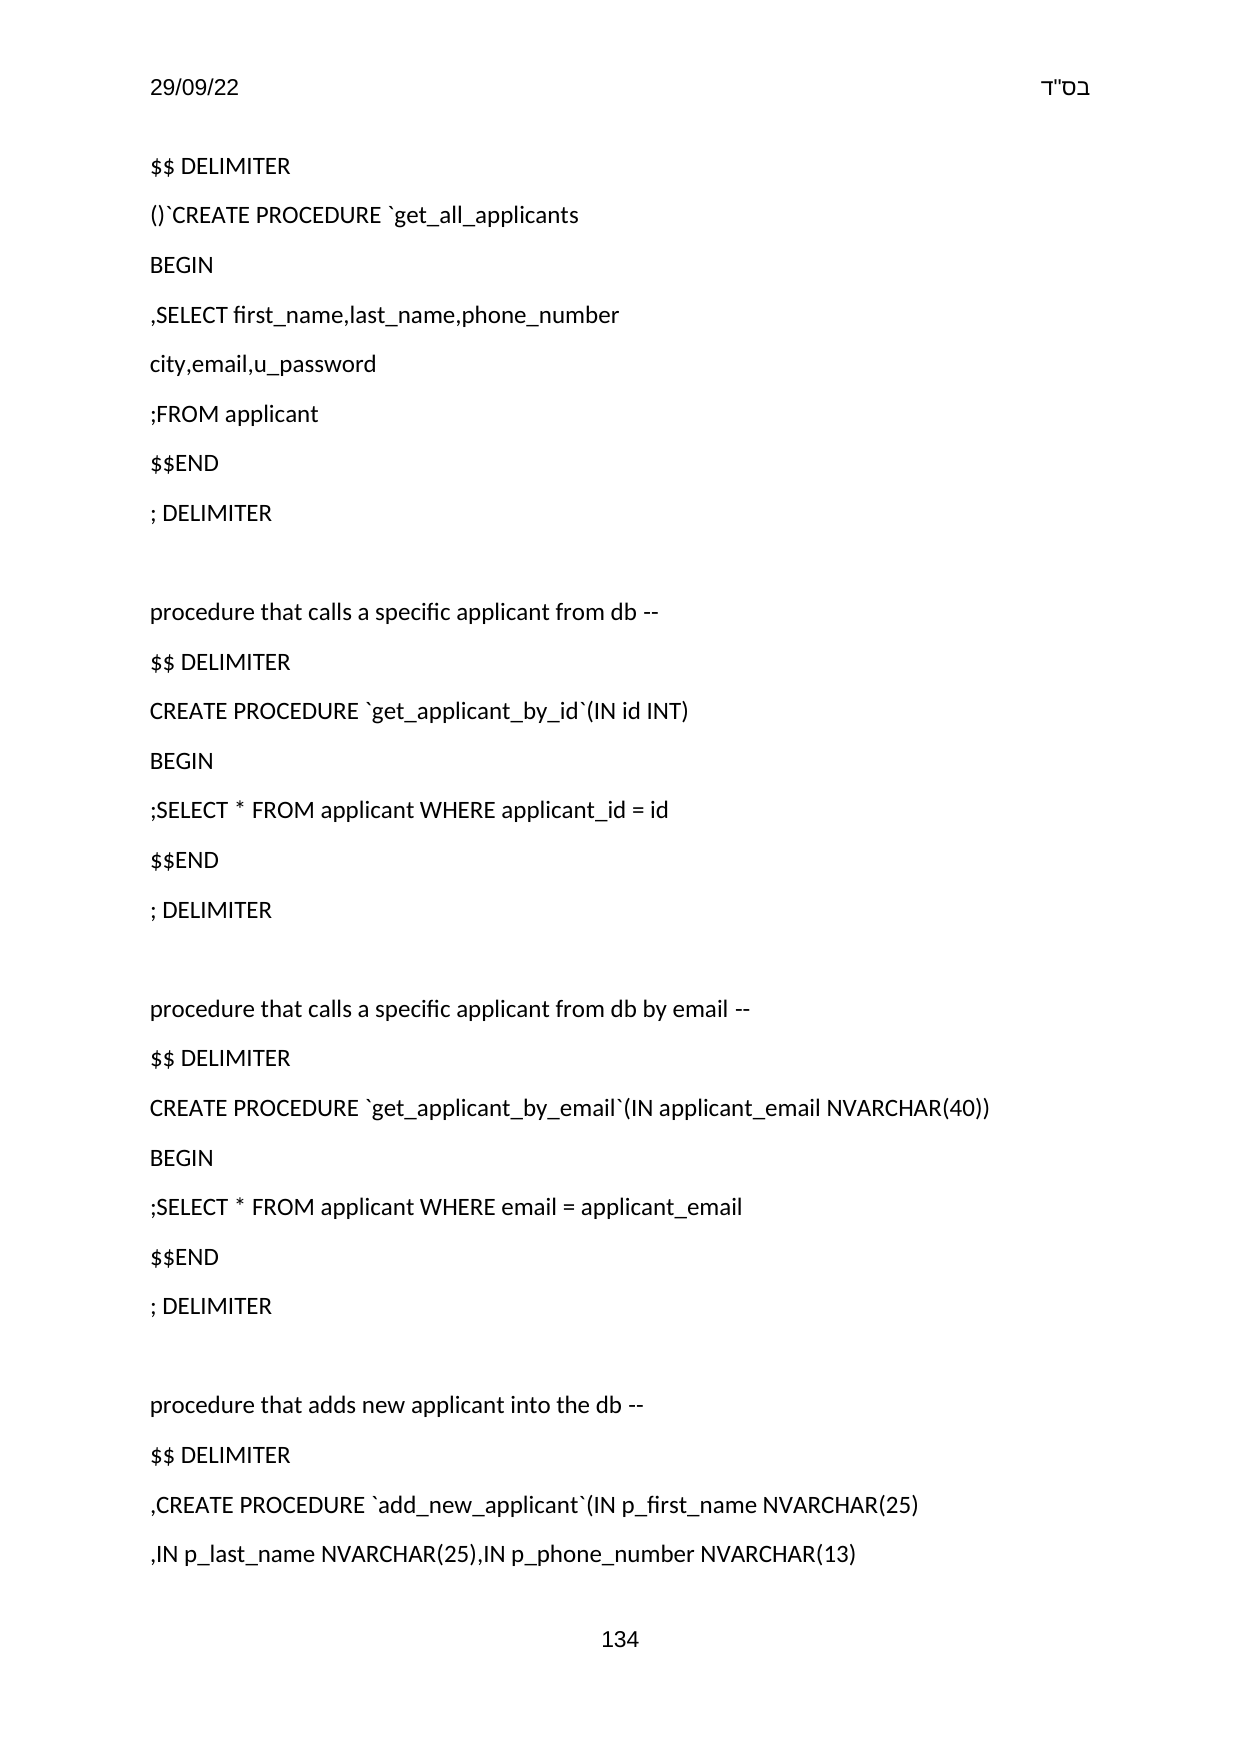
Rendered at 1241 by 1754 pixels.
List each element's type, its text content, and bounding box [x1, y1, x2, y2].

text CREATE PROCEDURE `get_applicant_by_email`(IN applicant_email NVARCHAR(40)) [150, 1092, 1090, 1123]
text IN p_last_name NVARCHAR(25),IN p_phone_number NVARCHAR(13), [150, 1538, 1090, 1569]
text -- procedure that calls a specific applicant from db [150, 596, 1090, 627]
text DELIMITER $$ [150, 150, 1090, 181]
text FROM applicant; [150, 398, 1090, 428]
text END$$ [150, 447, 1090, 478]
text DELIMITER ; [150, 1290, 1090, 1321]
text CREATE PROCEDURE `get_applicant_by_id`(IN id INT) [150, 695, 1090, 726]
text END$$ [150, 844, 1090, 875]
text SELECT * FROM applicant WHERE applicant_id = id; [150, 794, 1090, 825]
text DELIMITER $$ [150, 646, 1090, 676]
text city,email,u_password [150, 348, 1090, 379]
text SELECT first_name,last_name,phone_number, [150, 299, 1090, 329]
text DELIMITER $$ [150, 1042, 1090, 1073]
text DELIMITER ; [150, 497, 1090, 528]
text CREATE PROCEDURE `get_all_applicants`() [150, 199, 1090, 230]
text BEGIN [150, 745, 1090, 776]
text -- procedure that calls a specific applicant from db by email [150, 993, 1090, 1023]
text BEGIN [150, 249, 1090, 280]
text END$$ [150, 1241, 1090, 1271]
text SELECT * FROM applicant WHERE email = applicant_email; [150, 1191, 1090, 1222]
text CREATE PROCEDURE `add_new_applicant`(IN p_first_name NVARCHAR(25), [150, 1489, 1090, 1519]
text DELIMITER $$ [150, 1439, 1090, 1470]
text BEGIN [150, 1142, 1090, 1172]
text DELIMITER ; [150, 894, 1090, 924]
text -- procedure that adds new applicant into the db [150, 1389, 1090, 1420]
